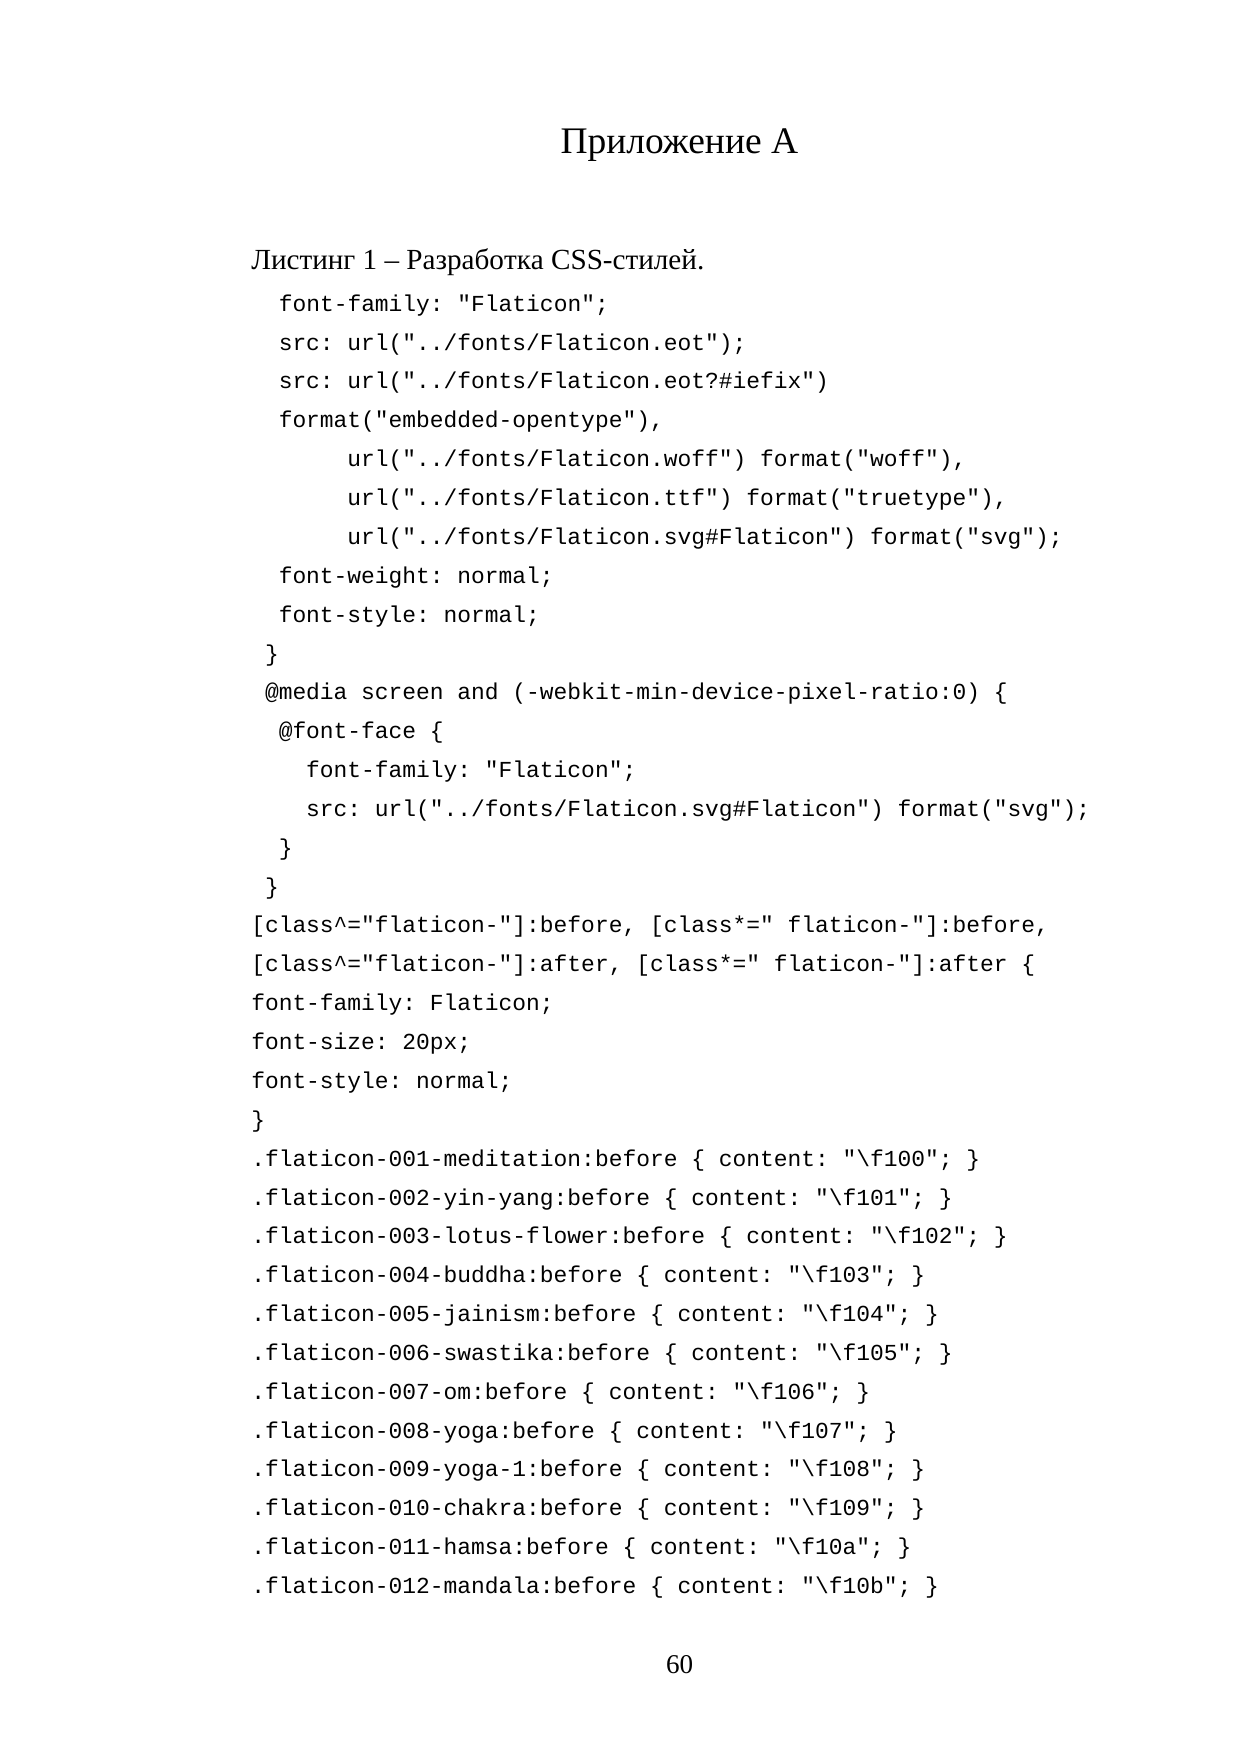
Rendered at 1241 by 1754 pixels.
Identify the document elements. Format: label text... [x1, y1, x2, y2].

text url("../fonts/Flaticon.woff") format("woff"), [177, 448, 1181, 473]
text .flaticon-003-lotus-flower:before { content: "\f102"; } [177, 1225, 1181, 1251]
text .flaticon-009-yoga-1:before { content: "\f108"; } [177, 1458, 1181, 1484]
text [class^="flaticon-"]:before, [class*=" flaticon-"]:before, [177, 914, 1181, 940]
text .flaticon-011-hamsa:before { content: "\f10a"; } [177, 1536, 1181, 1561]
text font-style: normal; [177, 603, 1181, 629]
text } [177, 642, 1181, 668]
text .flaticon-005-jainism:before { content: "\f104"; } [177, 1302, 1181, 1328]
text font-size: 20px; [177, 1030, 1181, 1056]
text .flaticon-008-yoga:before { content: "\f107"; } [177, 1419, 1181, 1445]
text [class^="flaticon-"]:after, [class*=" flaticon-"]:after { [177, 953, 1181, 979]
text } [177, 1108, 1181, 1134]
text .flaticon-004-buddha:before { content: "\f103"; } [177, 1263, 1181, 1289]
subtitle Приложение А [177, 118, 1181, 161]
text font-family: "Flaticon"; [177, 292, 1181, 318]
text src: url("../fonts/Flaticon.svg#Flaticon") format("svg"); [177, 797, 1181, 823]
text @font-face { [177, 719, 1181, 746]
text .flaticon-001-meditation:before { content: "\f100"; } [177, 1147, 1181, 1173]
text src: url("../fonts/Flaticon.eot?#iefix") [177, 370, 1181, 396]
text .flaticon-007-om:before { content: "\f106"; } [177, 1380, 1181, 1406]
text font-family: Flaticon; [177, 992, 1181, 1017]
text } [177, 875, 1181, 901]
text format("embedded-opentype"), [177, 409, 1181, 435]
text .flaticon-006-swastika:before { content: "\f105"; } [177, 1341, 1181, 1367]
text @media screen and (-webkit-min-device-pixel-ratio:0) { [177, 681, 1181, 707]
text url("../fonts/Flaticon.svg#Flaticon") format("svg"); [177, 525, 1181, 551]
text .flaticon-010-chakra:before { content: "\f109"; } [177, 1497, 1181, 1523]
text font-style: normal; [177, 1069, 1181, 1095]
text font-weight: normal; [177, 564, 1181, 590]
text .flaticon-012-mandala:before { content: "\f10b"; } [177, 1574, 1181, 1600]
text } [177, 836, 1181, 862]
text .flaticon-002-yin-yang:before { content: "\f101"; } [177, 1186, 1181, 1212]
text font-family: "Flaticon"; [177, 758, 1181, 784]
text src: url("../fonts/Flaticon.eot"); [177, 331, 1181, 357]
text Листинг 1 – Разработка CSS-стилей. [177, 242, 1181, 275]
text url("../fonts/Flaticon.ttf") format("truetype"), [177, 486, 1181, 512]
